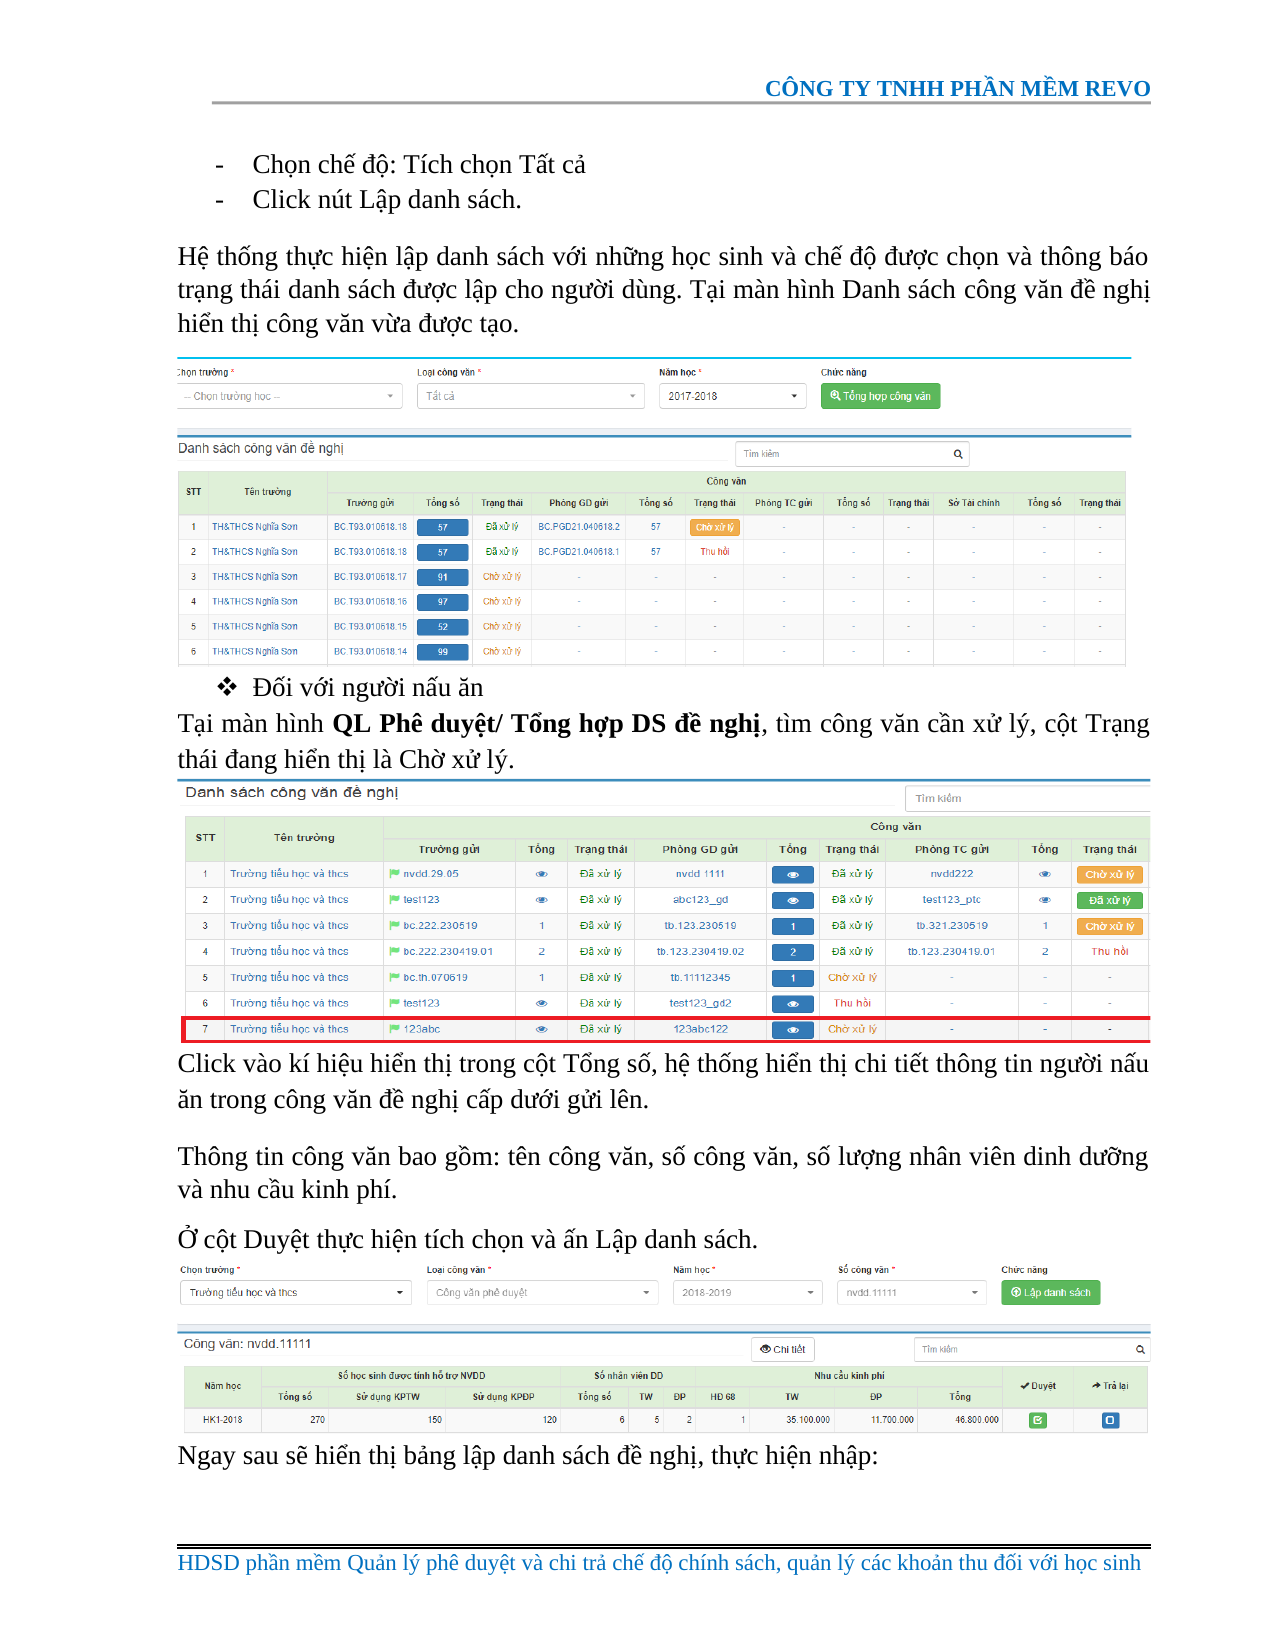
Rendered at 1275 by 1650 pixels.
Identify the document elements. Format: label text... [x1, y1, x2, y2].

list Click vào kí hiệu hiển thị trong cột Tổng số, hệ thống hiển thị chi tiết thông tin người nấu ăn trong công văn đề nghị cấp dưới gửi lên. [177, 1047, 1151, 1114]
list Tại màn hình QL Phê duyệt/ Tổng hợp DS đề nghị, tìm công văn cần xử lý, cột Trạng thái đang hiển thị là Chờ xử lý. [177, 707, 1151, 774]
list Ở cột Duyệt thực hiện tích chọn và ấn Lập danh sách. [177, 1223, 1151, 1254]
picture [177, 360, 1132, 667]
list Ngay sau sẽ hiển thị bảng lập danh sách đề nghị, thực hiện nhập: [177, 1439, 1151, 1470]
picture [177, 778, 1151, 1043]
text Thông tin công văn bao gồm: tên công văn, số công văn, số lượng nhân viên dinh dưỡng và nhu cầu kinh phí. [177, 1139, 1151, 1204]
list Click nút Lập danh sách. [215, 183, 1151, 214]
list Chọn chế độ: Tích chọn Tất cả [215, 148, 1151, 179]
list Đối với người nấu ăn [215, 671, 1151, 702]
picture [177, 1259, 1151, 1434]
text Hệ thống thực hiện lập danh sách với những học sinh và chế độ được chọn và thông báo trạng thái danh sách được lập cho người dùng. Tại màn hình Danh sách công văn đề nghị hiển thị công văn vừa được tạo. [177, 240, 1151, 338]
